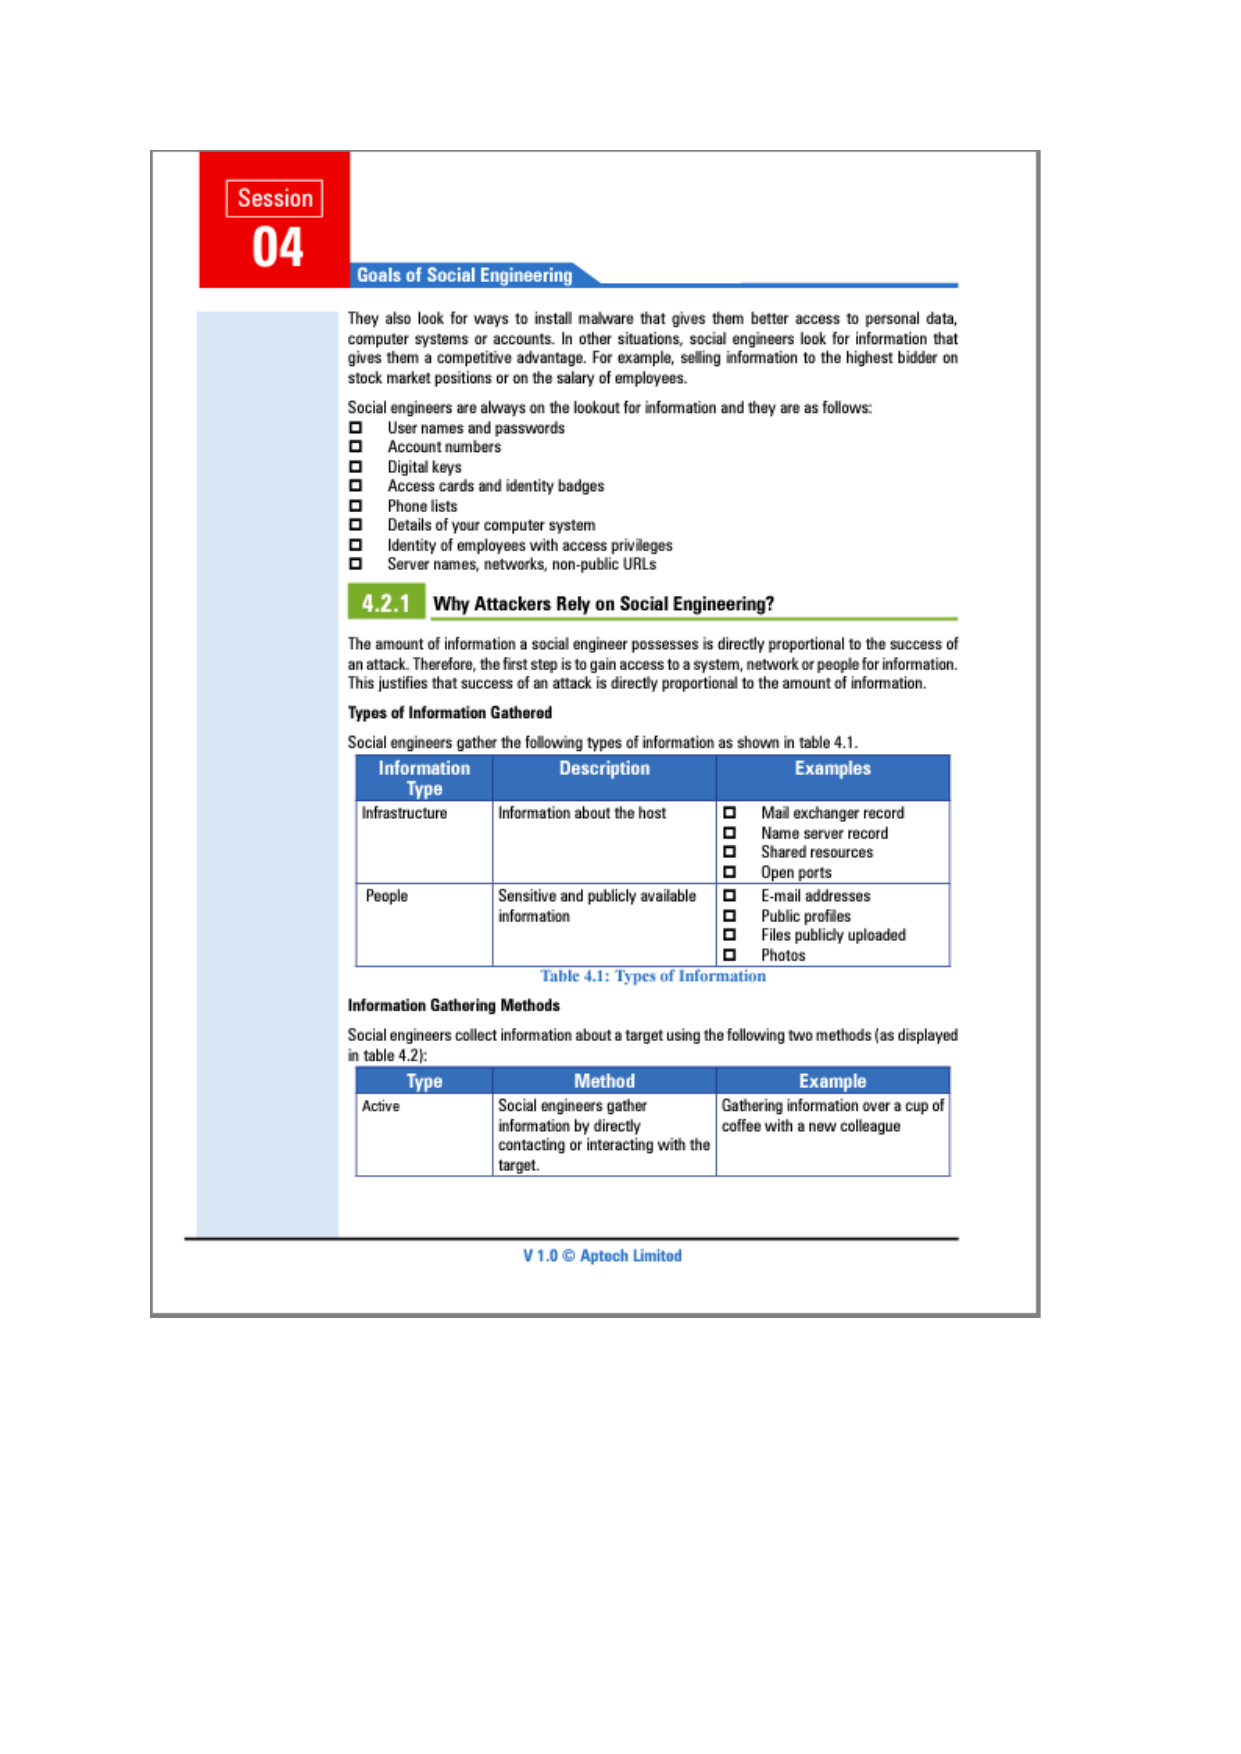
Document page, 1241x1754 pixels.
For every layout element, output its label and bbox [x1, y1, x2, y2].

picture [150, 150, 1041, 1318]
